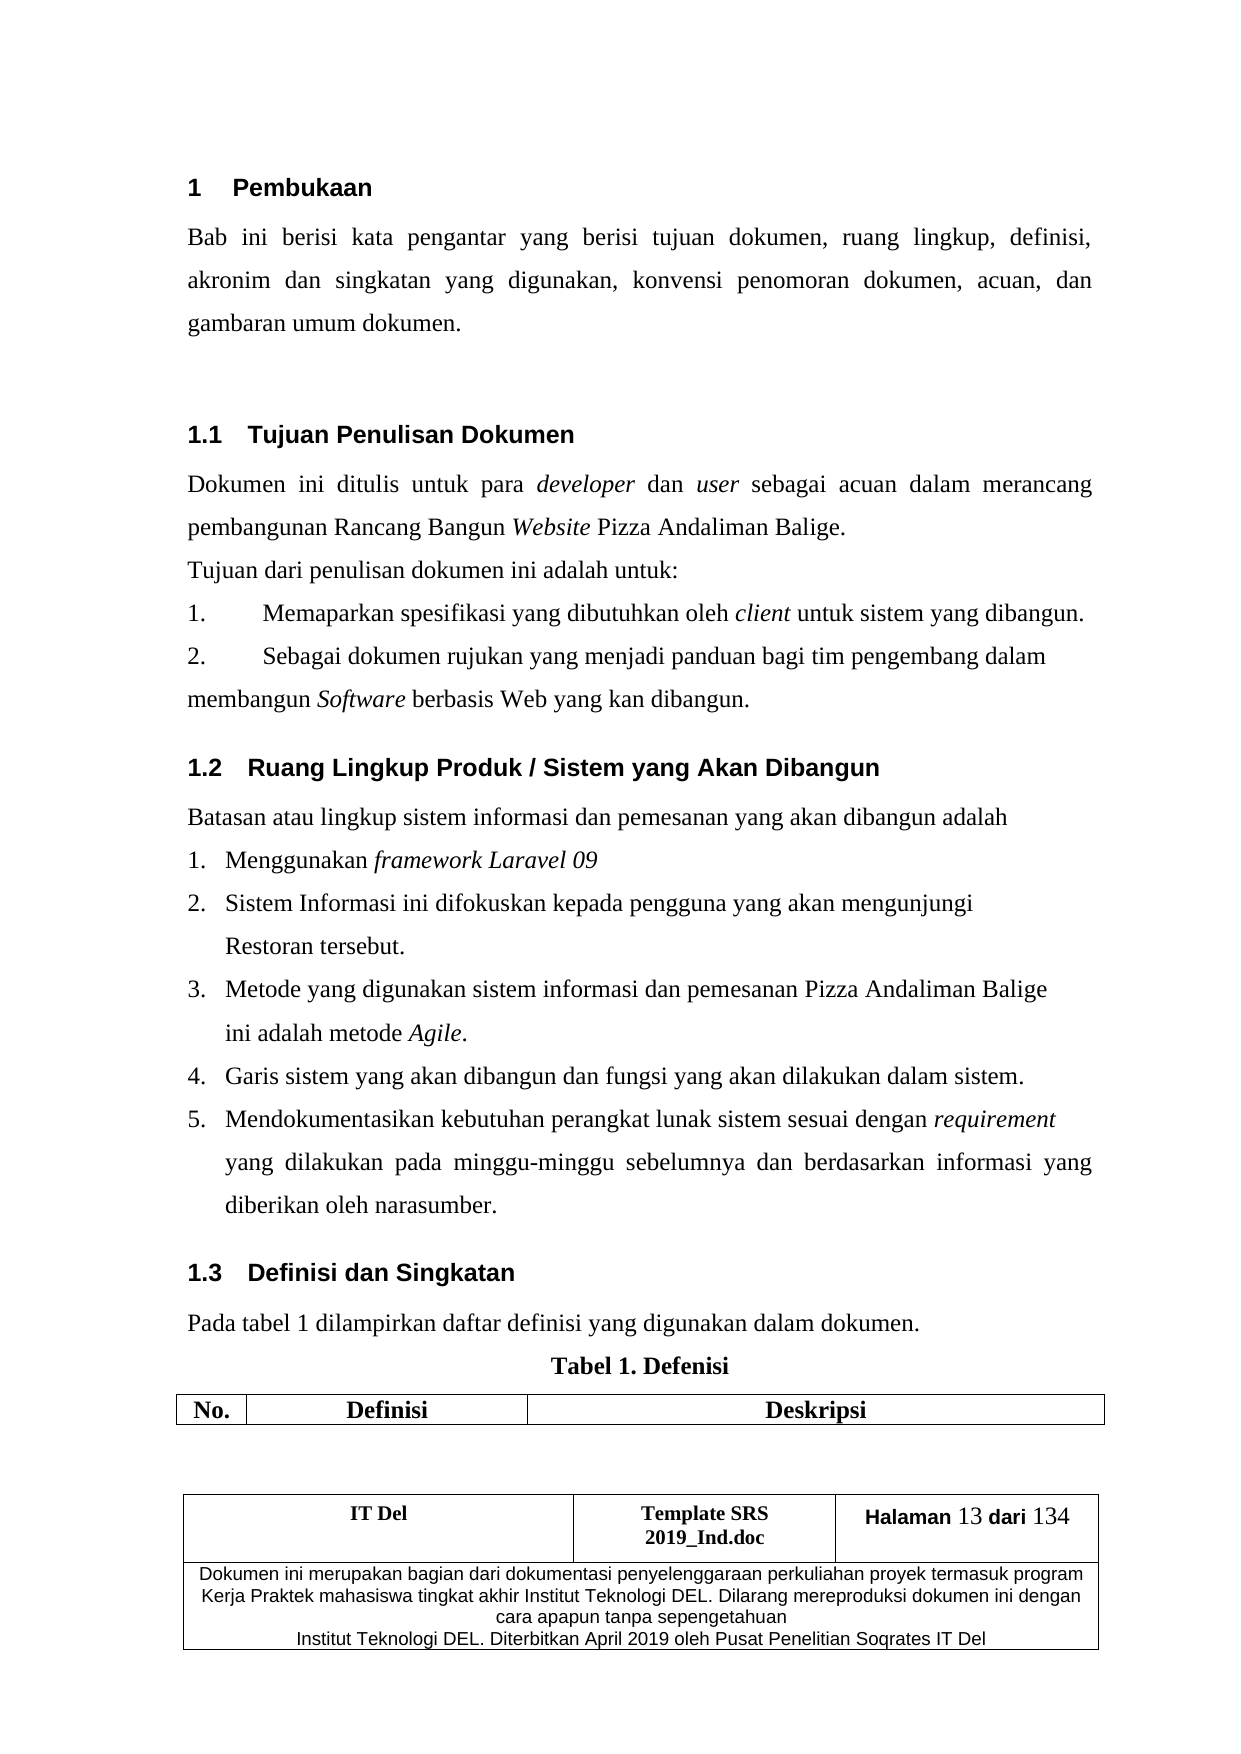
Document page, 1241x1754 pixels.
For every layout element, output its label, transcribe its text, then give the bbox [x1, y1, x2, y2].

subtitle Pembukaan [187, 173, 1092, 201]
list Metode yang digunakan sistem informasi dan pemesanan Pizza Andaliman Balige [187, 974, 1092, 1003]
list Garis sistem yang akan dibangun dan fungsi yang akan dilakukan dalam sistem. [187, 1061, 1092, 1089]
text Dokumen ini ditulis untuk para developer dan user sebagai acuan dalam merancang pembangunan Rancang Bangun Website Pizza Andaliman Balige. [187, 469, 1092, 541]
table_header Definisi [247, 1395, 527, 1424]
text Batasan atau lingkup sistem informasi dan pemesanan yang akan dibangun adalah [187, 802, 1092, 831]
text ini adalah metode Agile. [225, 1018, 1092, 1046]
text membangun Software berbasis Web yang kan dibangun. [187, 684, 1092, 713]
table_header Deskripsi [528, 1395, 1104, 1424]
table_header No. [177, 1395, 246, 1424]
subtitle Tujuan Penulisan Dokumen [187, 419, 1092, 448]
list Mendokumentasikan kebutuhan perangkat lunak sistem sesuai dengan requirement [187, 1104, 1092, 1133]
list Sistem Informasi ini difokuskan kepada pengguna yang akan mengunjungi [187, 888, 1092, 917]
text Pada tabel 1 dilampirkan daftar definisi yang digunakan dalam dokumen. [187, 1308, 1092, 1336]
list Menggunakan framework Laravel 09 [187, 845, 1092, 874]
text Tujuan dari penulisan dokumen ini adalah untuk: [187, 555, 1092, 584]
list Memaparkan spesifikasi yang dibutuhkan oleh client untuk sistem yang dibangun. [187, 598, 1092, 627]
text Restoran tersebut. [225, 931, 1092, 960]
subtitle Ruang Lingkup Produk / Sistem yang Akan Dibangun [187, 753, 1092, 781]
text yang dilakukan pada minggu-minggu sebelumnya dan berdasarkan informasi yang diberikan oleh narasumber. [225, 1147, 1092, 1219]
list Sebagai dokumen rujukan yang menjadi panduan bagi tim pengembang dalam [187, 641, 1092, 670]
subtitle Definisi dan Singkatan [187, 1258, 1092, 1287]
text Tabel 1. Defenisi [187, 1351, 1092, 1379]
text Bab ini berisi kata pengantar yang berisi tujuan dokumen, ruang lingkup, definisi, akronim dan singkatan yang digunakan, konvensi penomoran dokumen, acuan, dan gambaran umum dokumen. [187, 222, 1092, 337]
